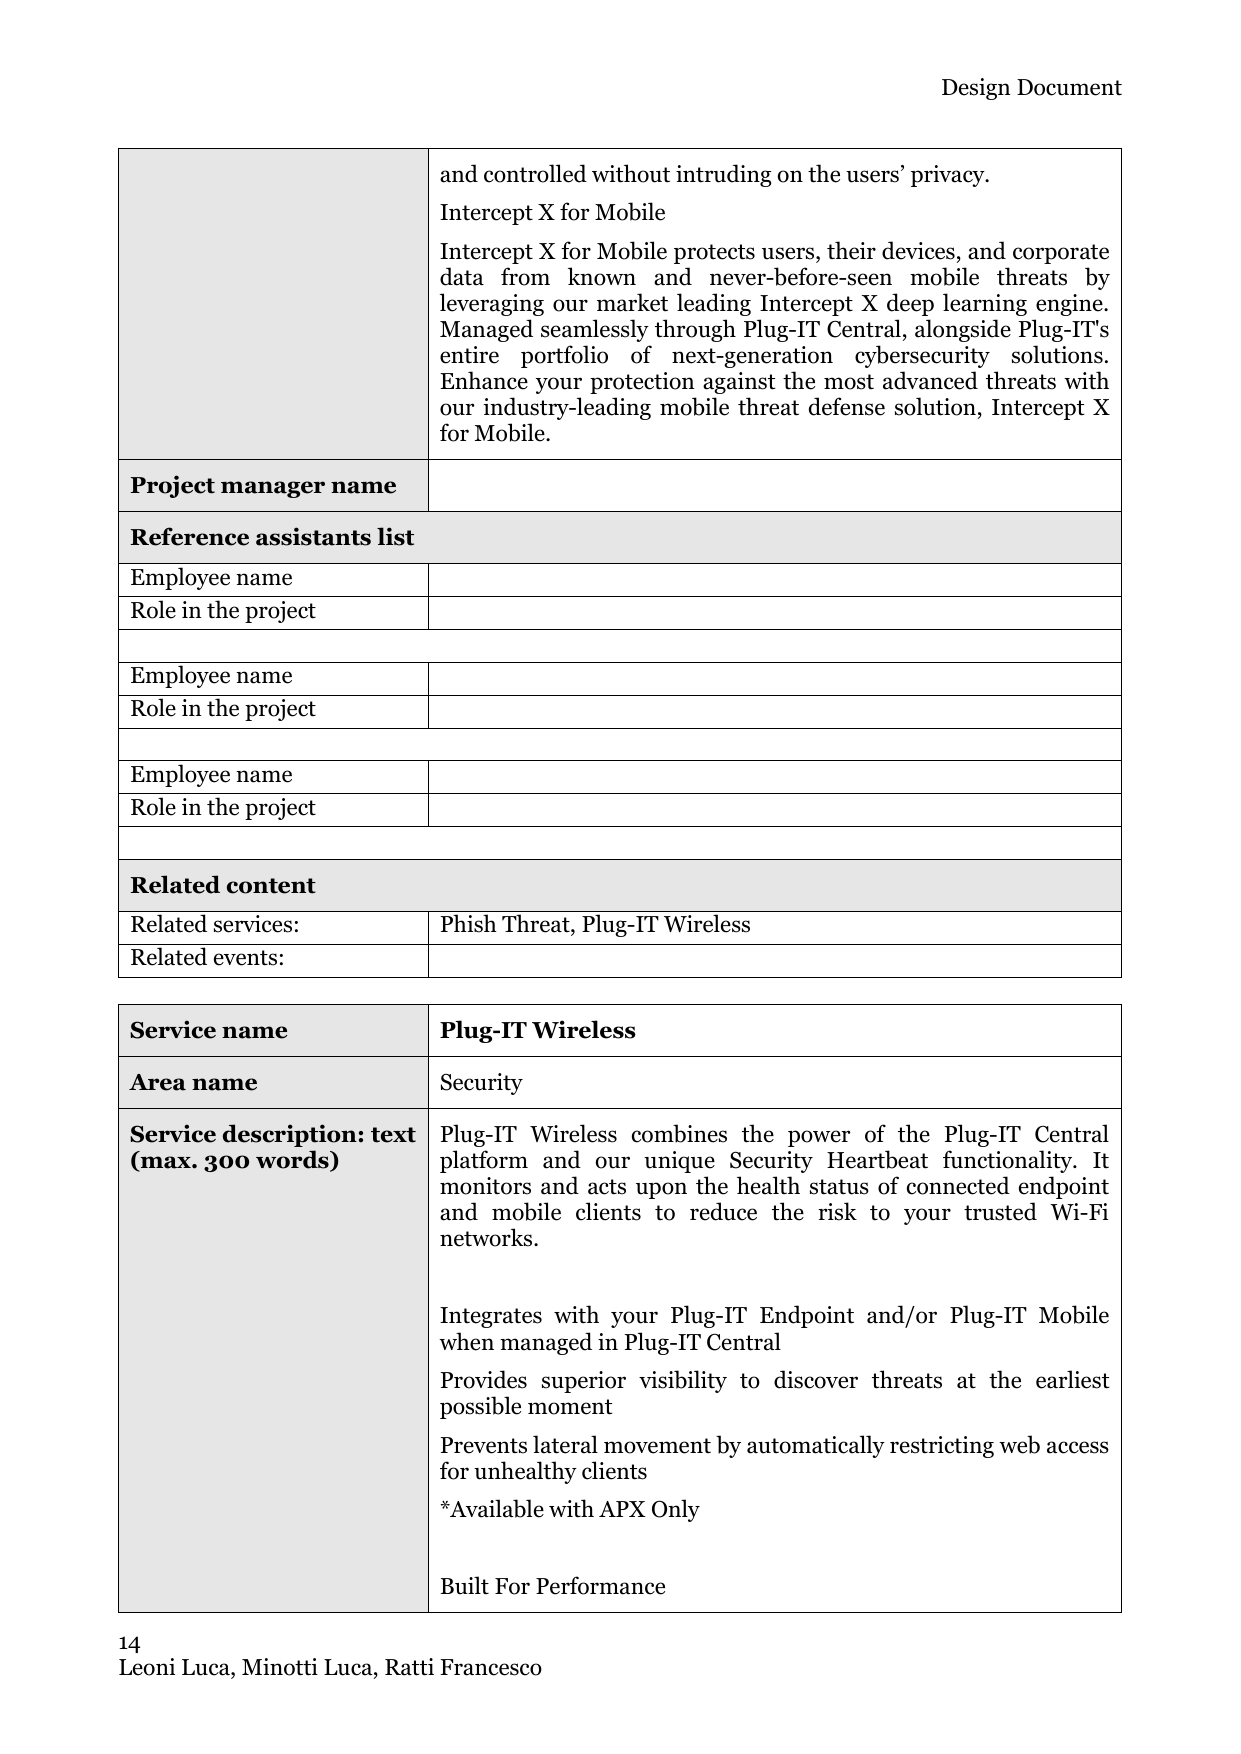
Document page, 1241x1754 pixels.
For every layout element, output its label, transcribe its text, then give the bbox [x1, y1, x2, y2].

table_cell Related services: [119, 912, 428, 944]
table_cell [429, 149, 1121, 459]
table_header Service name [119, 1005, 428, 1056]
table_cell Related content [119, 860, 1121, 911]
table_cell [429, 1109, 1121, 1612]
table_cell [429, 460, 1121, 511]
table_cell [119, 827, 1121, 859]
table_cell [119, 149, 428, 459]
table_cell [429, 597, 1121, 629]
table_cell Phish Threat, Plug-IT Wireless [429, 912, 1121, 944]
table_cell Project manager name [119, 460, 428, 511]
table_cell [429, 794, 1121, 826]
table_cell Employee name [119, 761, 428, 793]
table_cell Area name [119, 1057, 428, 1108]
table_cell Employee name [119, 663, 428, 694]
table_cell Role in the project [119, 794, 428, 826]
table_cell [429, 761, 1121, 793]
table_cell [119, 630, 1121, 662]
table_cell [429, 564, 1121, 596]
table_cell Related events: [119, 945, 428, 977]
table_cell [429, 696, 1121, 727]
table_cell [119, 1109, 428, 1612]
table_cell Role in the project [119, 696, 428, 727]
table_cell [429, 663, 1121, 694]
table_cell Role in the project [119, 597, 428, 629]
table_cell [429, 945, 1121, 977]
table_cell Employee name [119, 564, 428, 596]
table_cell Security [429, 1057, 1121, 1108]
table_cell [119, 729, 1121, 760]
table_header Plug-IT Wireless [429, 1005, 1121, 1056]
table_cell Reference assistants list [119, 512, 1121, 563]
